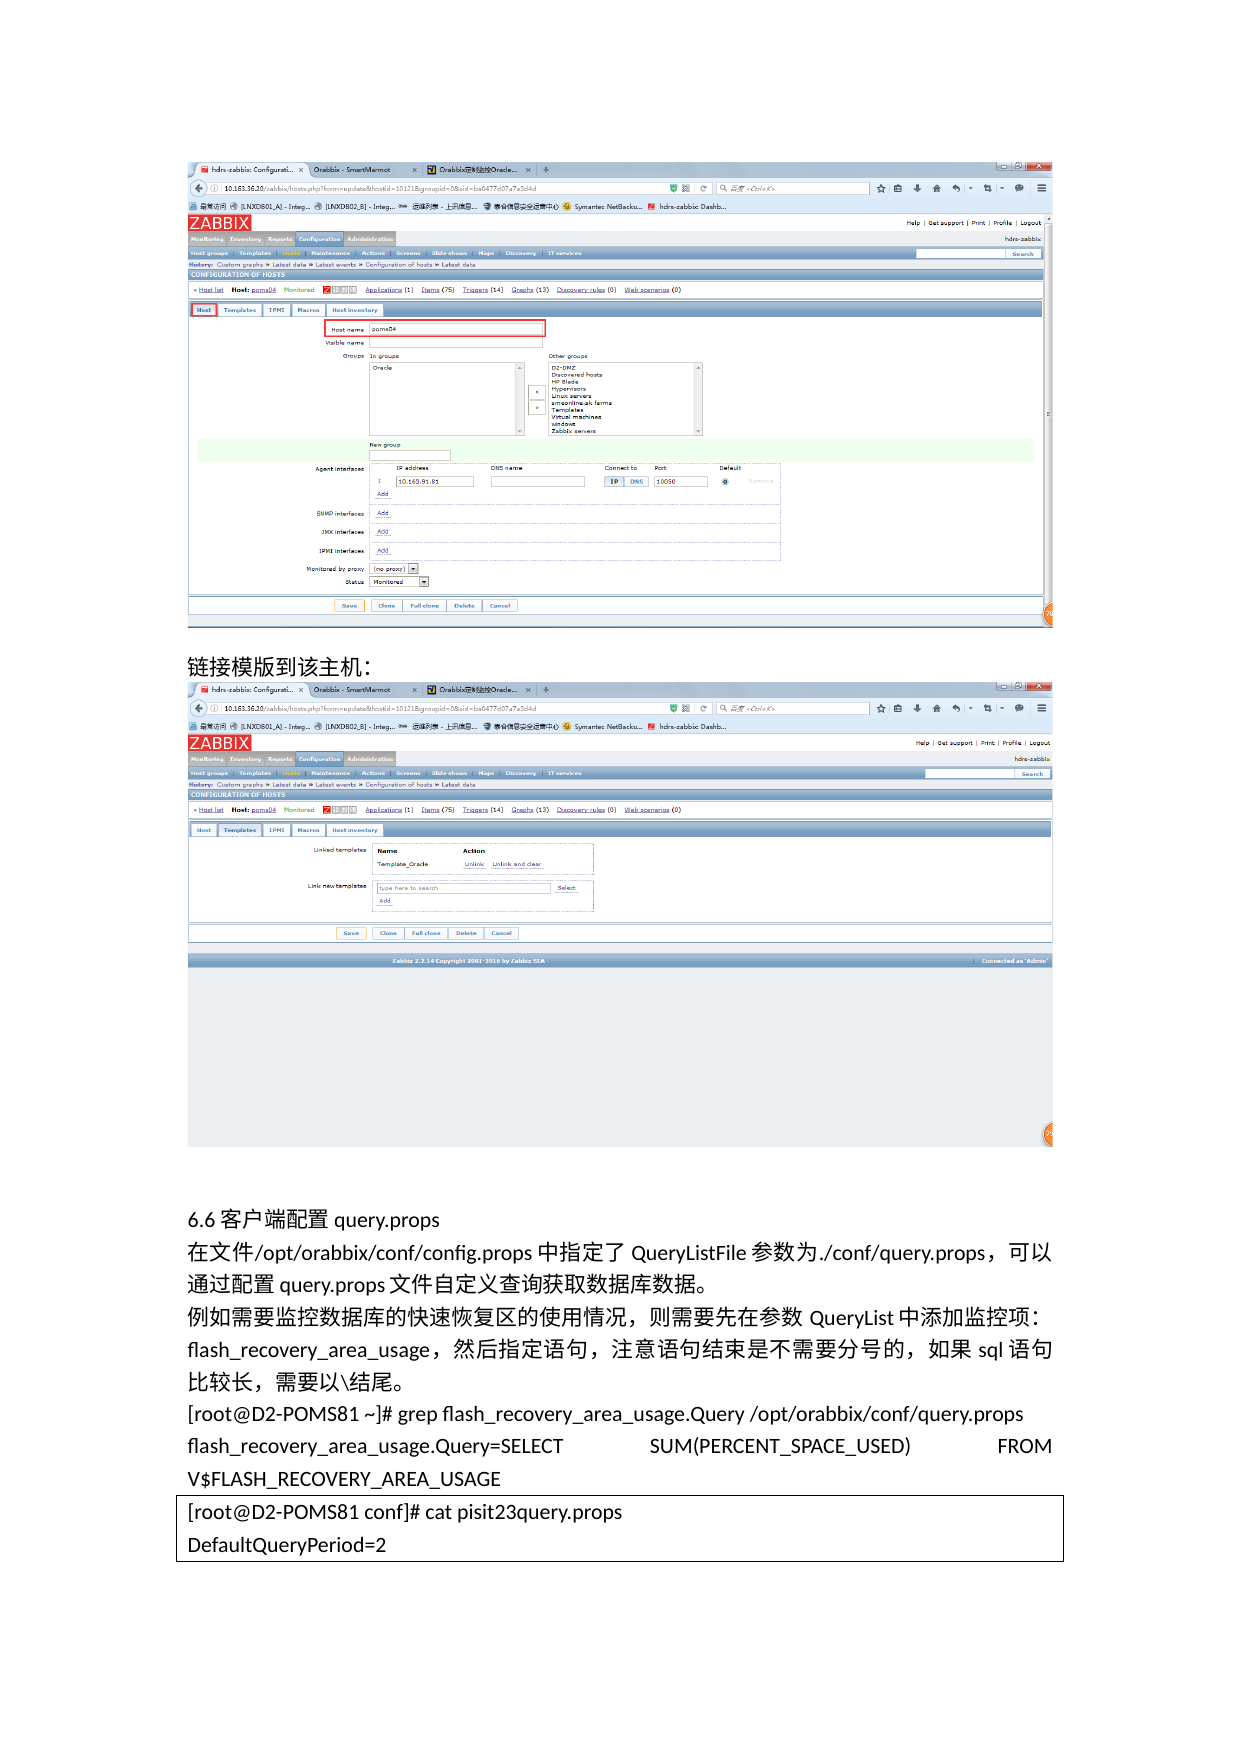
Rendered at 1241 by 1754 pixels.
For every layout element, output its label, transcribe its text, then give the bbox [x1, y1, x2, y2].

text 6.6 客户端配置query.props [187, 1202, 1053, 1234]
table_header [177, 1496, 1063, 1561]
text [root@D2-POMS81 ~]# grep flash_recovery_area_usage.Query /opt/orabbix/conf/query.props [187, 1397, 1053, 1429]
text 链接模版到该主机： [187, 649, 1053, 682]
text 例如需要监控数据库的快速恢复区的使用情况，则需要先在参数QueryList中添加监控项：flash_recovery_area_usage，然后指定语句，注意语句结束是不需要分号的，如果sql语句比较长，需要以\结尾。 [187, 1299, 1053, 1397]
picture [187, 162, 1053, 628]
text 在文件/opt/orabbix/conf/config.props中指定了QueryListFile参数为./conf/query.props，可以通过配置query.props文件自定义查询获取数据库数据。 [187, 1234, 1053, 1299]
picture [187, 682, 1053, 1147]
text flash_recovery_area_usage.Query=SELECT SUM(PERCENT_SPACE_USED) FROM V$FLASH_RECOVERY_AREA_USAGE [187, 1429, 1053, 1494]
